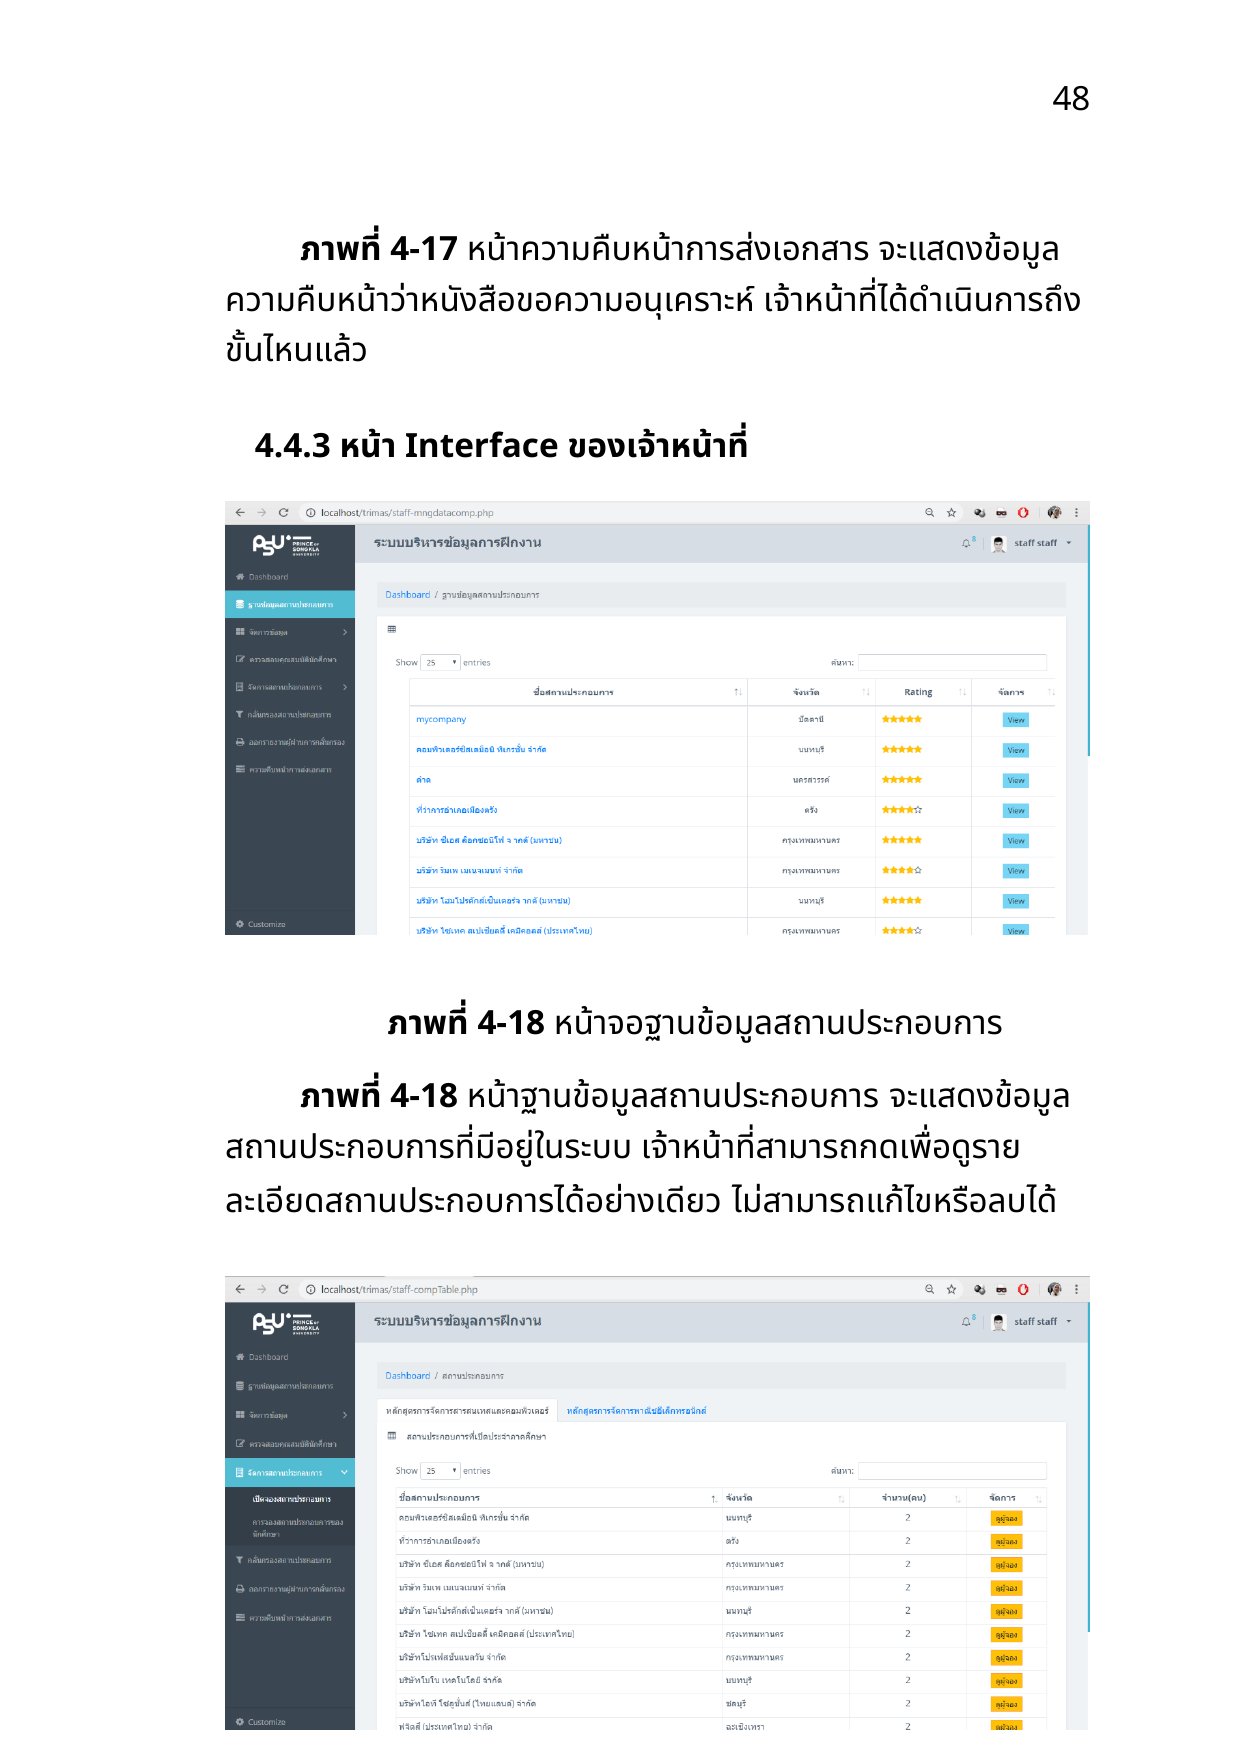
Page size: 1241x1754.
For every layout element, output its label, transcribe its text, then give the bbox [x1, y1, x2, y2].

text ภาพที่ 4-18 หน้าฐานข้อมูลสถานประกอบการ จะแสดงข้อมูลสถานประกอบการที่มีอยู่ในระบบ เจ้าหน้าที่สามารถกดเพื่อดูรายละเอียดสถานประกอบการได้อย่างเดียว ไม่สามารถแก้ไขหรือลบได้ [225, 1072, 1090, 1230]
picture [225, 501, 1090, 935]
picture [225, 1276, 1090, 1730]
text 4.4.3 หน้า Interface ของเจ้าหน้าที่ [225, 422, 1090, 472]
text ภาพที่ 4-18 หน้าจอฐานข้อมูลสถานประกอบการ [254, 999, 1090, 1049]
text ภาพที่ 4-17 หน้าความคืบหน้าการส่งเอกสาร จะแสดงข้อมูลความคืบหน้าว่าหนังสือขอความอนุเคราะห์ เจ้าหน้าที่ได้ดำเนินการถึงขั้นไหนแล้ว [225, 225, 1090, 376]
